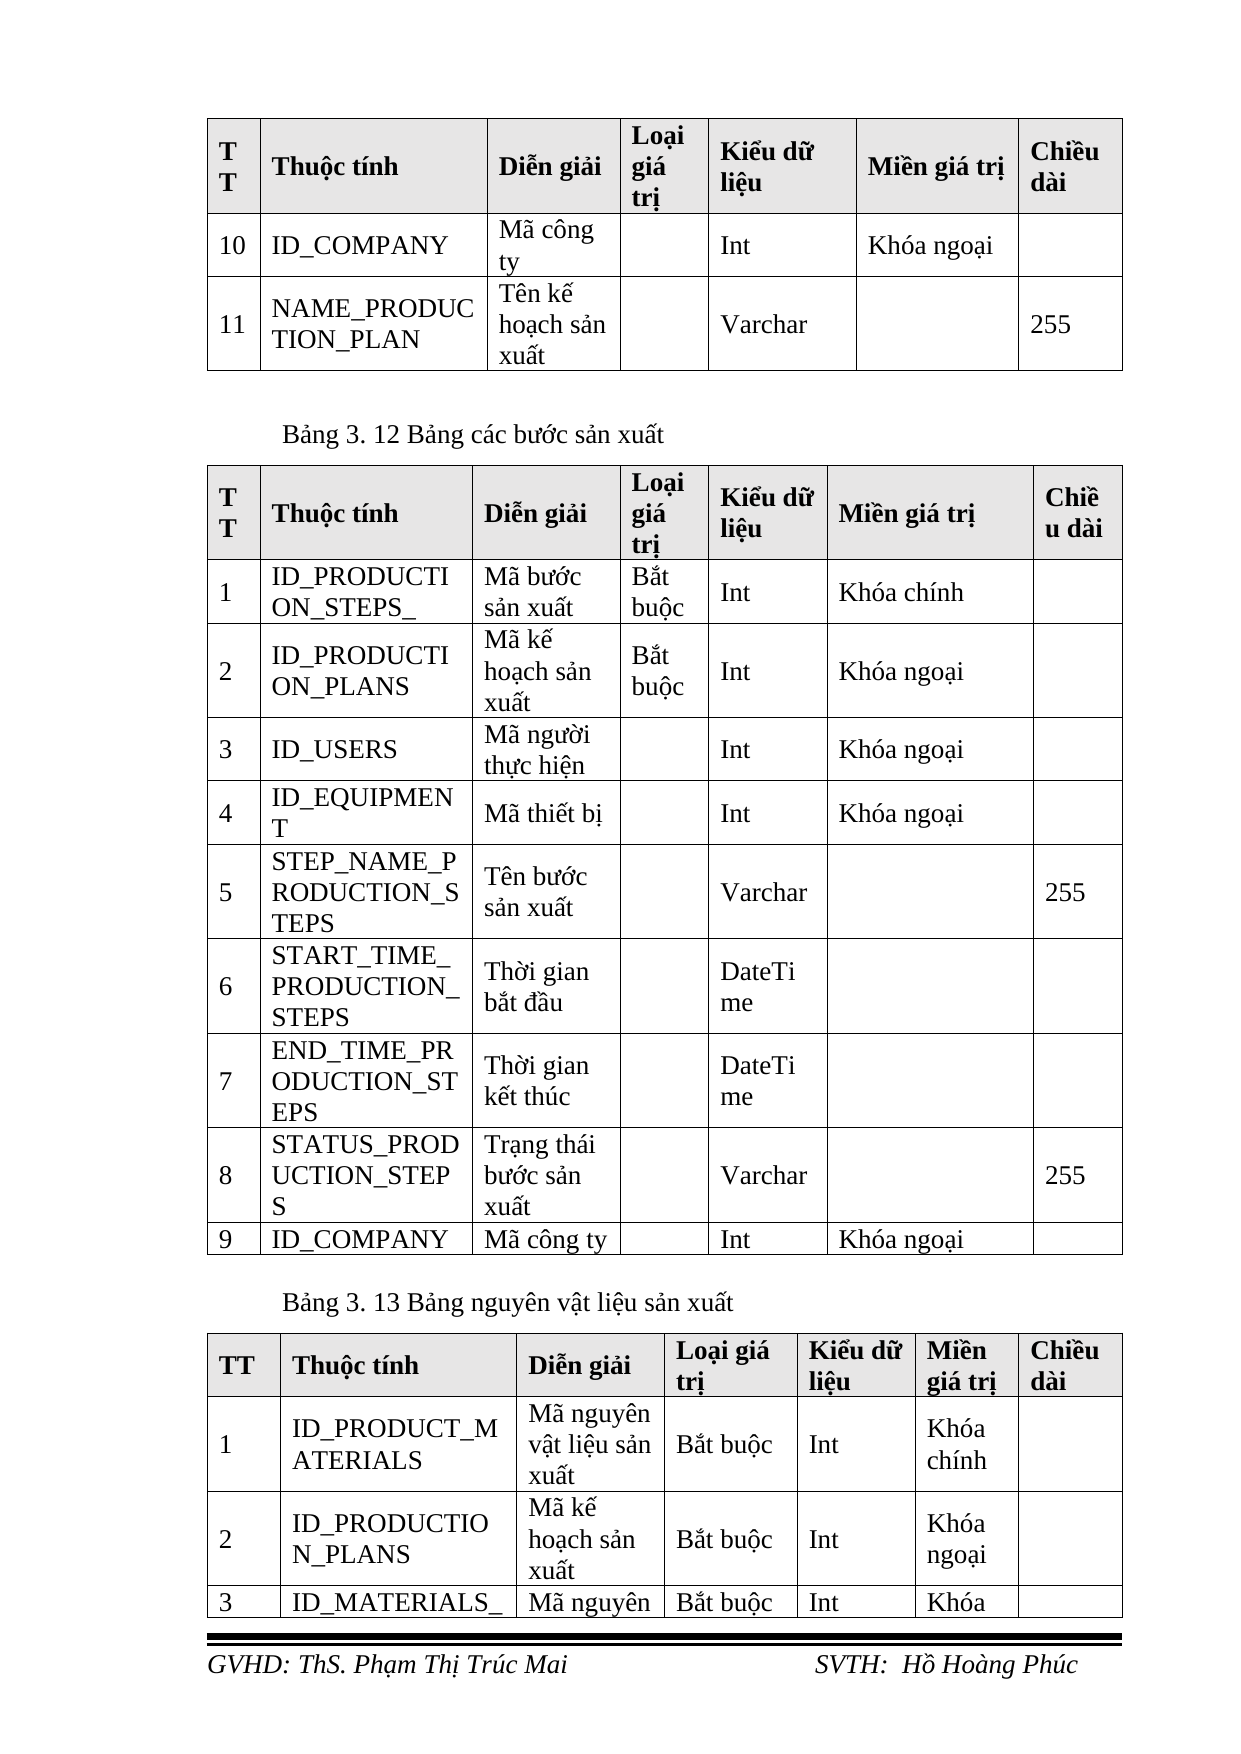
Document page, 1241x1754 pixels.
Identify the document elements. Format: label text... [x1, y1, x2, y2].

table_header Chiều dài [1034, 466, 1122, 559]
table_cell ID_PRODUCTION_PLANS [261, 624, 472, 717]
table_cell [621, 277, 708, 370]
table_cell Khóa ngoại [916, 1586, 1018, 1617]
table_cell [621, 1128, 708, 1222]
table_cell [1034, 560, 1122, 623]
table_cell ID_COMPANY [261, 214, 487, 276]
table_cell ID_COMPANY [261, 1223, 472, 1254]
table_cell 11 [208, 277, 260, 370]
table_cell ID_EQUIPMENT [261, 781, 472, 844]
table_header Kiểu dữ liệu [798, 1334, 915, 1396]
table_cell 10 [208, 214, 260, 276]
table_cell Tên bước sản xuất [473, 845, 620, 938]
table_header Thuộc tính [261, 466, 472, 559]
table_header Loại giá trị [621, 119, 708, 213]
table_cell [1034, 1223, 1122, 1254]
table_cell ID_MATERIALS_ [281, 1586, 516, 1617]
table_cell NAME_PRODUCTION_PLAN [261, 277, 487, 370]
table_cell 1 [208, 560, 260, 623]
table_cell DateTime [709, 939, 827, 1033]
table_cell START_TIME_PRODUCTION_STEPS [261, 939, 472, 1033]
table_cell 2 [208, 624, 260, 717]
table_header TT [208, 466, 260, 559]
table_cell [1019, 214, 1122, 276]
table_cell Trạng thái bước sản xuất [473, 1128, 620, 1222]
table_cell Khóa ngoại [828, 718, 1033, 780]
table_cell Mã bước sản xuất [473, 560, 620, 623]
table_cell Mã nguyên vật liệu sản xuất [517, 1397, 664, 1491]
table_cell [1034, 939, 1122, 1033]
table_header Diễn giải [473, 466, 620, 559]
table_cell Mã kế hoạch sản xuất [517, 1492, 664, 1585]
table_cell 255 [1034, 845, 1122, 938]
table_cell Mã thiết bị [473, 781, 620, 844]
table_header Kiểu dữ liệu [709, 466, 827, 559]
table_cell Mã kế hoạch sản xuất [473, 624, 620, 717]
table_header Kiểu dữ liệu [709, 119, 856, 213]
table_cell Mã công ty [473, 1223, 620, 1254]
table_cell Varchar [709, 1128, 827, 1222]
table_cell 6 [208, 939, 260, 1033]
table_header Diễn giải [488, 119, 620, 213]
text Bảng 3. 13 Bảng nguyên vật liệu sản xuất [207, 1286, 1122, 1317]
table_cell [1034, 1034, 1122, 1127]
table_cell Thời gian bắt đầu [473, 939, 620, 1033]
table_cell Mã người thực hiện [473, 718, 620, 780]
table_cell Bắt buộc [665, 1492, 797, 1585]
table_cell [1034, 718, 1122, 780]
table_cell 3 [208, 1586, 280, 1617]
table_cell Int [709, 1223, 827, 1254]
table_cell Int [709, 560, 827, 623]
table_header Miền giá trị [916, 1334, 1018, 1396]
table_cell [621, 845, 708, 938]
table_cell 9 [208, 1223, 260, 1254]
table_header Thuộc tính [281, 1334, 516, 1396]
table_cell 255 [1019, 277, 1122, 370]
table_cell [1019, 1397, 1122, 1491]
table_cell Varchar [709, 845, 827, 938]
table_cell [621, 718, 708, 780]
table_cell STATUS_PRODUCTION_STEPS [261, 1128, 472, 1222]
table_cell Khóa ngoại [828, 624, 1033, 717]
table_header Diễn giải [517, 1334, 664, 1396]
table_cell [1019, 1492, 1122, 1585]
table_cell [621, 781, 708, 844]
table_cell 7 [208, 1034, 260, 1127]
table_cell 8 [208, 1128, 260, 1222]
table_cell Khóa ngoại [828, 781, 1033, 844]
table_cell [1034, 781, 1122, 844]
table_header Chiều dài [1019, 1334, 1122, 1396]
table_header Loại giá trị [621, 466, 708, 559]
table_cell Thời gian kết thúc [473, 1034, 620, 1127]
table_cell Tên kế hoạch sản xuất [488, 277, 620, 370]
table_cell Khóa chính [828, 560, 1033, 623]
table_cell [828, 845, 1033, 938]
table_cell ID_PRODUCTION_PLANS [281, 1492, 516, 1585]
table_cell 2 [208, 1492, 280, 1585]
table_cell 1 [208, 1397, 280, 1491]
table_cell Int [709, 624, 827, 717]
table_cell Mã công ty [488, 214, 620, 276]
table_header TT [208, 119, 260, 213]
table_cell [857, 277, 1018, 370]
table_cell ID_PRODUCTION_STEPS_ [261, 560, 472, 623]
table_cell Int [798, 1586, 915, 1617]
table_cell Int [798, 1397, 915, 1491]
table_cell Int [709, 781, 827, 844]
table_cell 3 [208, 718, 260, 780]
table_cell Varchar [709, 277, 856, 370]
table_cell 4 [208, 781, 260, 844]
table_cell Int [798, 1492, 915, 1585]
table_cell [621, 1034, 708, 1127]
table_header Miền giá trị [857, 119, 1018, 213]
table_cell 5 [208, 845, 260, 938]
table_cell ID_PRODUCT_MATERIALS [281, 1397, 516, 1491]
table_cell 255 [1034, 1128, 1122, 1222]
table_cell [621, 939, 708, 1033]
table_header Thuộc tính [261, 119, 487, 213]
table_cell [828, 939, 1033, 1033]
table_header TT [208, 1334, 280, 1396]
table_header Chiều dài [1019, 119, 1122, 213]
table_header Loại giá trị [665, 1334, 797, 1396]
table_cell Mã nguyên vật liệu [517, 1586, 664, 1617]
table_cell [828, 1128, 1033, 1222]
table_header Miền giá trị [828, 466, 1033, 559]
table_cell STEP_NAME_PRODUCTION_STEPS [261, 845, 472, 938]
table_cell Bắt buộc [665, 1586, 797, 1617]
table_cell Khóa ngoại [828, 1223, 1033, 1254]
table_cell [621, 1223, 708, 1254]
table_cell Int [709, 214, 856, 276]
table_cell Khóa ngoại [857, 214, 1018, 276]
table_cell Bắt buộc [621, 624, 708, 717]
table_cell [1019, 1586, 1122, 1617]
table_cell ID_USERS [261, 718, 472, 780]
table_cell Bắt buộc [621, 560, 708, 623]
text Bảng 3. 12 Bảng các bước sản xuất [207, 418, 1122, 449]
table_cell Khóa chính [916, 1397, 1018, 1491]
table_cell Khóa ngoại [916, 1492, 1018, 1585]
table_cell Int [709, 718, 827, 780]
table_cell DateTime [709, 1034, 827, 1127]
table_cell [1034, 624, 1122, 717]
table_cell Bắt buộc [665, 1397, 797, 1491]
table_cell [828, 1034, 1033, 1127]
table_cell END_TIME_PRODUCTION_STEPS [261, 1034, 472, 1127]
table_cell [621, 214, 708, 276]
